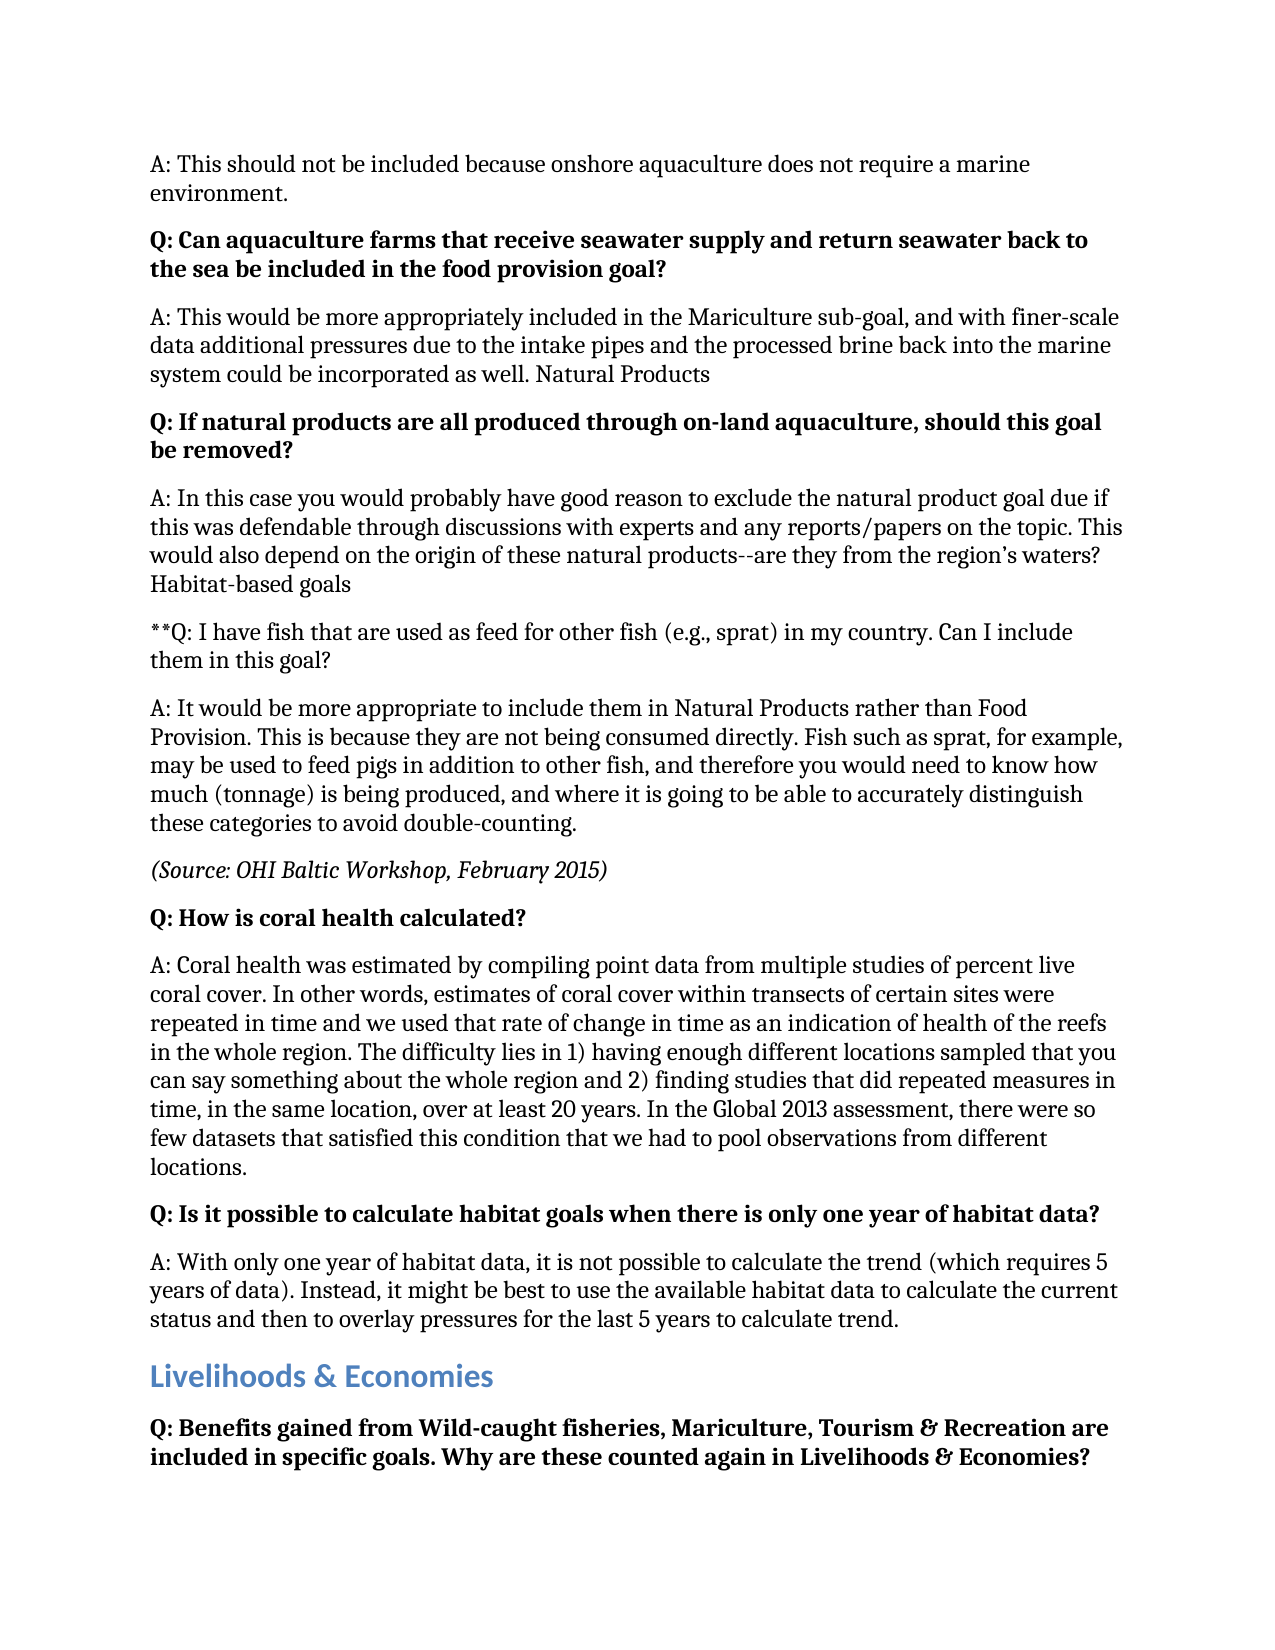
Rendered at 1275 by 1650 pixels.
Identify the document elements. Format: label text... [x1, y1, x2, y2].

text (Source: OHI Baltic Workshop, February 2015) [150, 856, 1125, 885]
text Q: Benefits gained from Wild-caught fisheries, Mariculture, Tourism & Recreation are included in specific goals. Why are these counted again in Livelihoods & Economies? [150, 1414, 1125, 1472]
text A: This would be more appropriately included in the Mariculture sub-goal, and with finer-scale data additional pressures due to the intake pipes and the processed brine back into the marine system could be incorporated as well. Natural Products [150, 302, 1125, 389]
text Q: Can aquaculture farms that receive seawater supply and return seawater back to the sea be included in the food provision goal? [150, 226, 1125, 284]
text A: With only one year of habitat data, it is not possible to calculate the trend (which requires 5 years of data). Instead, it might be best to use the available habitat data to calculate the current status and then to overlay pressures for the last 5 years to calculate trend. [150, 1247, 1125, 1334]
text A: This should not be included because onshore aquaculture does not require a marine environment. [150, 150, 1125, 207]
text A: It would be more appropriate to include them in Natural Products rather than Food Provision. This is because they are not being consumed directly. Fish such as sprat, for example, may be used to feed pigs in addition to other fish, and therefore you would need to know how much (tonnage) is being produced, and where it is going to be able to accurately distinguish these categories to avoid double-counting. [150, 694, 1125, 837]
text Q: How is coral health calculated? [150, 904, 1125, 932]
text Q: If natural products are all produced through on-land aquaculture, should this goal be removed? [150, 407, 1125, 465]
text A: In this case you would probably have good reason to exclude the natural product goal due if this was defendable through discussions with experts and any reports/papers on the topic. This would also depend on the origin of these natural products--are they from the region’s waters? Habitat-based goals [150, 484, 1125, 599]
text Q: Is it possible to calculate habitat goals when there is only one year of habitat data? [150, 1200, 1125, 1229]
text **Q: I have fish that are used as feed for other fish (e.g., sprat) in my country. Can I include them in this goal? [150, 617, 1125, 675]
subtitle Livelihoods & Economies [150, 1354, 1125, 1395]
text A: Coral health was estimated by compiling point data from multiple studies of percent live coral cover. In other words, estimates of coral cover within transects of certain sites were repeated in time and we used that rate of change in time as an indication of health of the reefs in the whole region. The difficulty lies in 1) having enough different locations sampled that you can say something about the whole region and 2) finding studies that did repeated measures in time, in the same location, over at least 20 years. In the Global 2013 assessment, there were so few datasets that satisfied this condition that we had to pool observations from different locations. [150, 951, 1125, 1181]
